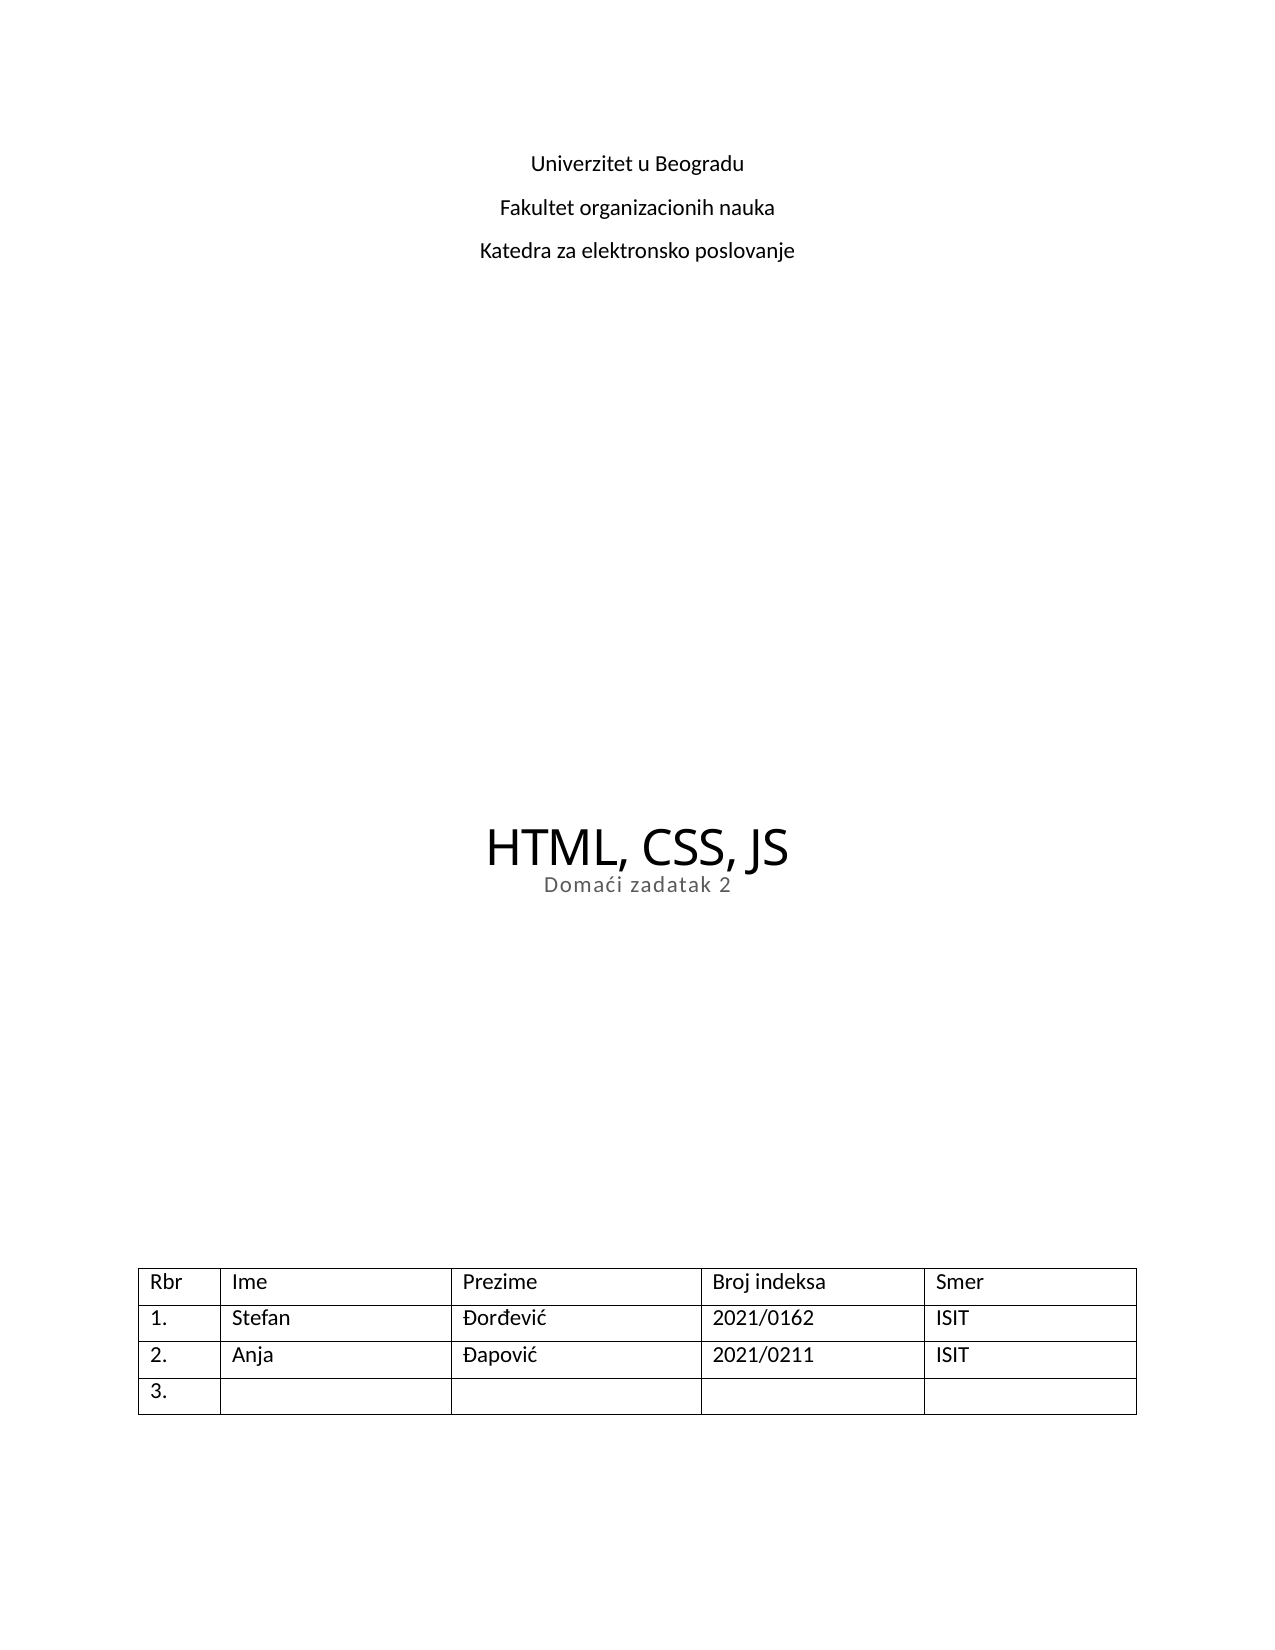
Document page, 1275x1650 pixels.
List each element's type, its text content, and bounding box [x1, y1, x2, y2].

table_cell Đorđević [452, 1306, 701, 1341]
table_header Ime [221, 1269, 451, 1304]
text Domaći zadatak 2 [150, 870, 1125, 897]
table_cell [452, 1379, 701, 1414]
table_cell 1. [139, 1306, 220, 1341]
text HTML, CSS, JS [150, 845, 754, 870]
table_header Smer [925, 1269, 1136, 1304]
table_cell [221, 1379, 451, 1414]
table_cell 2. [139, 1342, 220, 1377]
text Univerzitet u Beogradu [150, 150, 1125, 177]
text Katedra za elektronsko poslovanje [150, 237, 1125, 264]
table_cell Đapović [452, 1342, 701, 1377]
table_header Prezime [452, 1269, 701, 1304]
table_cell 2021/0162 [702, 1306, 924, 1341]
table_cell Stefan [221, 1306, 451, 1341]
table_cell 3. [139, 1379, 220, 1414]
table_header Broj indeksa [702, 1269, 924, 1304]
table_header Rbr [139, 1269, 220, 1304]
table_cell Anja [221, 1342, 451, 1377]
table_cell [925, 1379, 1136, 1414]
table_cell [702, 1379, 924, 1414]
table_cell ISIT [925, 1342, 1136, 1377]
text Fakultet organizacionih nauka [150, 194, 1125, 221]
table_cell ISIT [925, 1306, 1136, 1341]
table_cell 2021/0211 [702, 1342, 924, 1377]
text HTML, CSS, JS [757, 845, 1125, 870]
